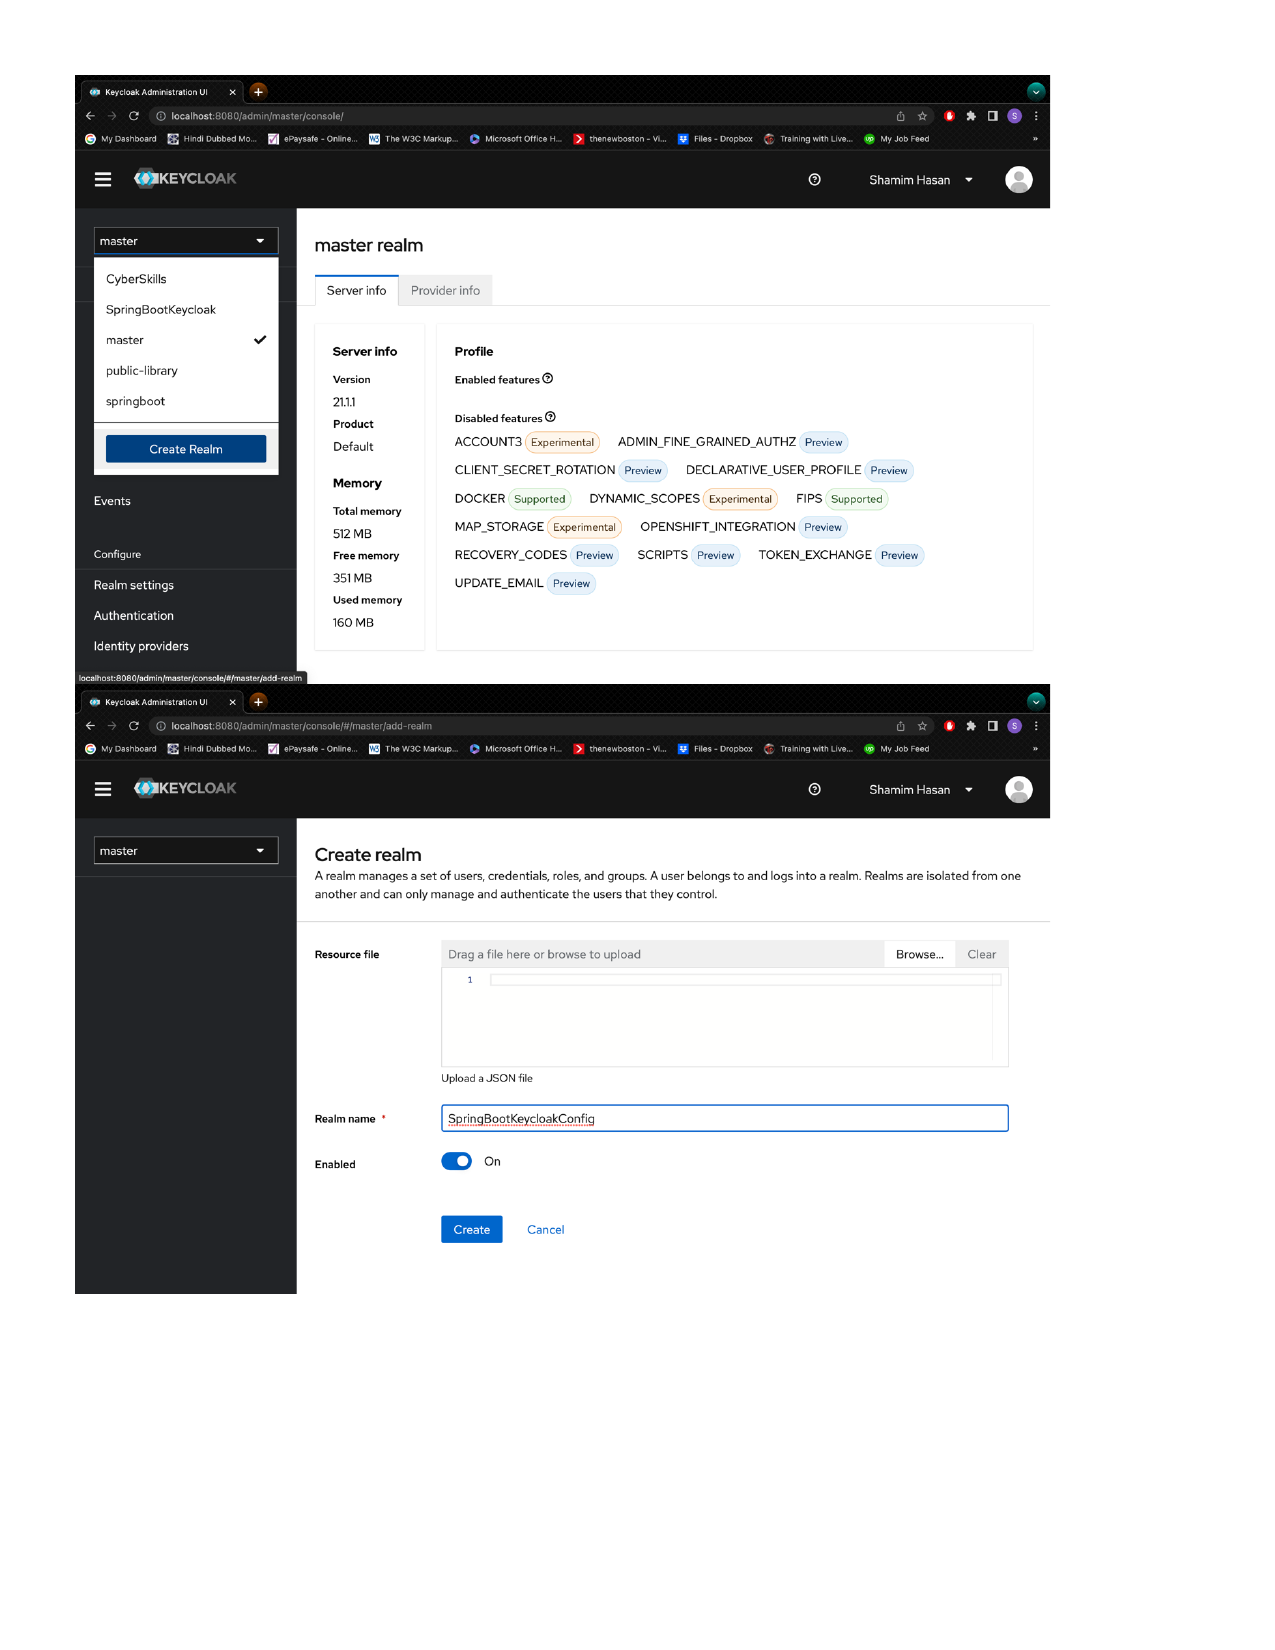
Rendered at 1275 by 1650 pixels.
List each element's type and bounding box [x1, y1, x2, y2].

picture [75, 75, 1050, 1294]
